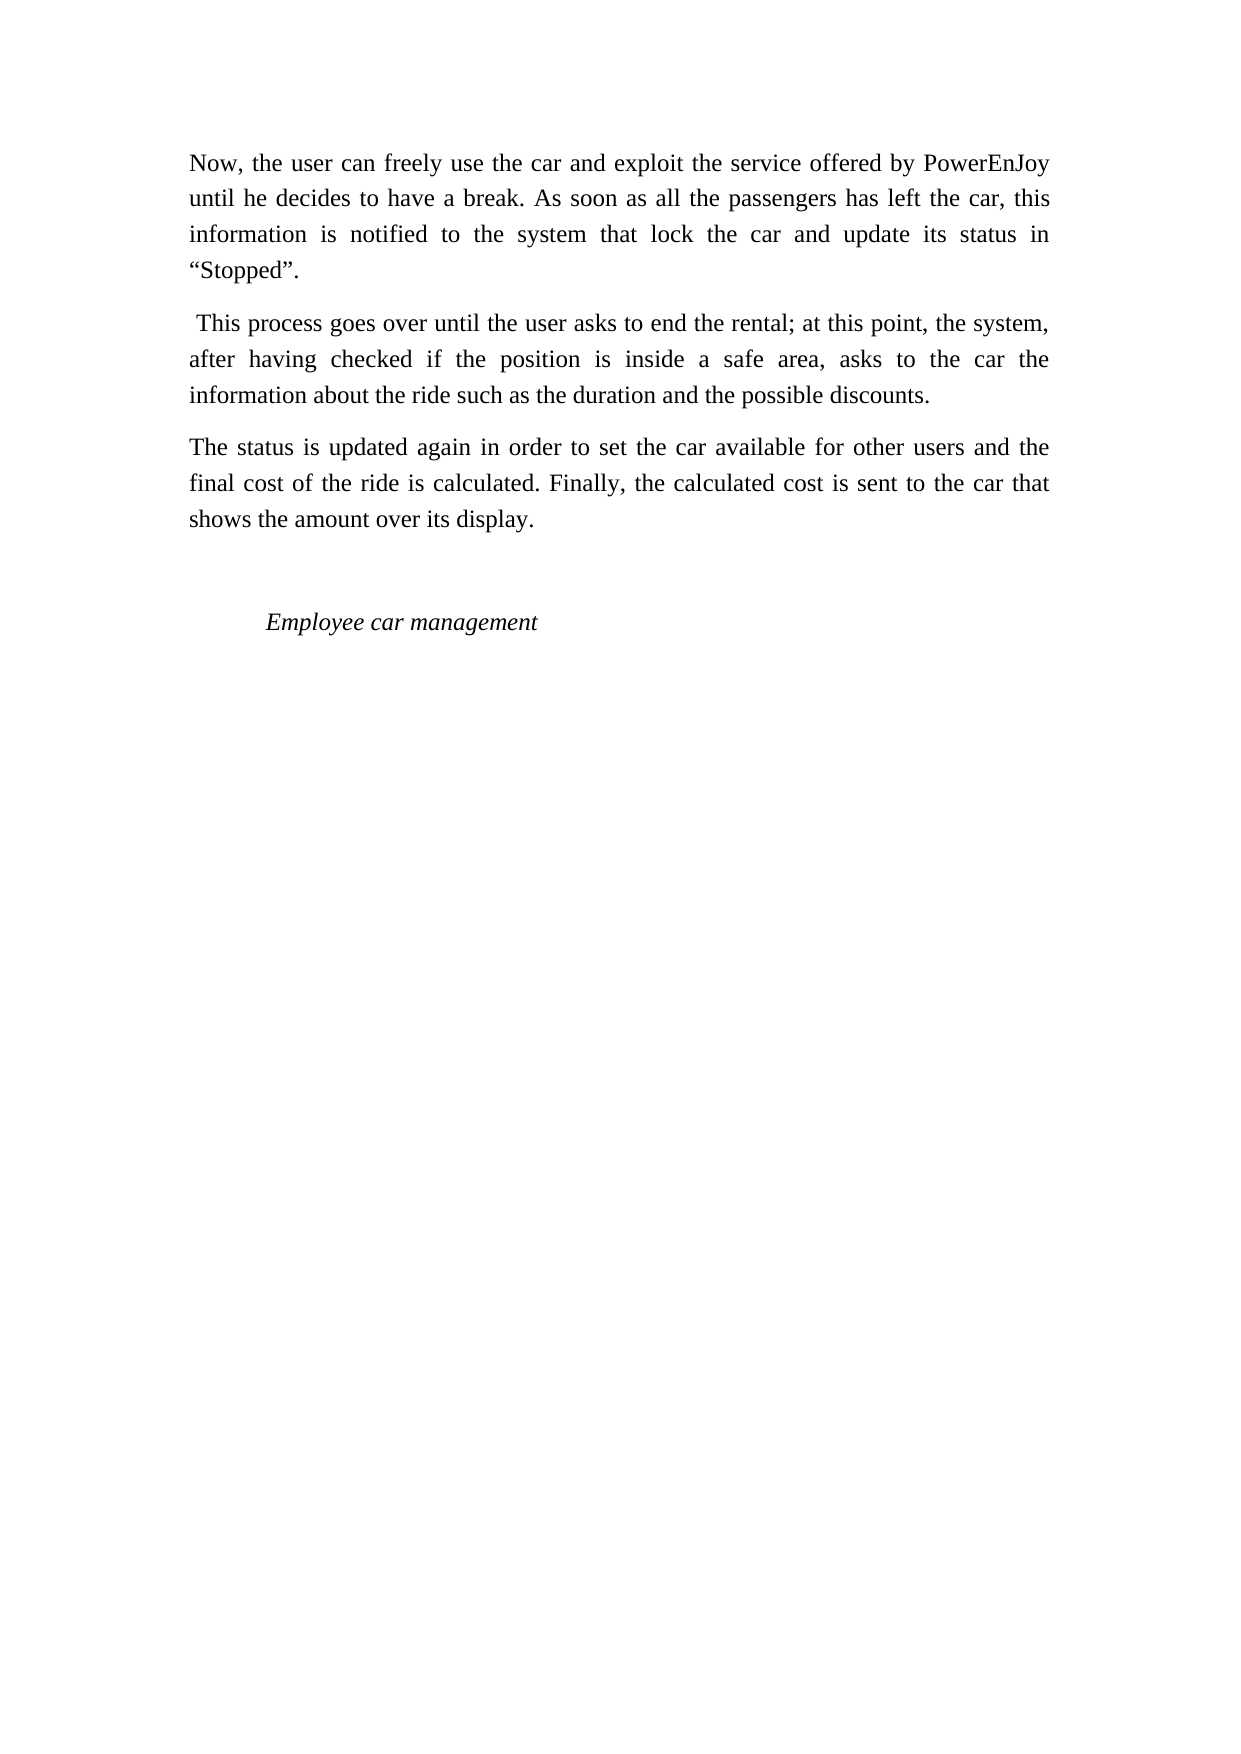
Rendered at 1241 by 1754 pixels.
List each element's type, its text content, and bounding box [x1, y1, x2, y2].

text The status is updated again in order to set the car available for other users and the final cost of the ride is calculated. Finally, the calculated cost is sent to the car that shows the amount over its display. [189, 432, 1051, 533]
text Now, the user can freely use the car and exploit the service offered by PowerEnJoy until he decides to have a break. As soon as all the passengers has left the car, this information is notified to the system that lock the car and update its status in “Stopped”. [189, 148, 1051, 284]
text This process goes over until the user asks to end the rental; at this point, the system, after having checked if the position is inside a safe area, asks to the car the information about the ride such as the duration and the possible discounts. [189, 308, 1051, 409]
text Employee car management [118, 607, 1122, 636]
